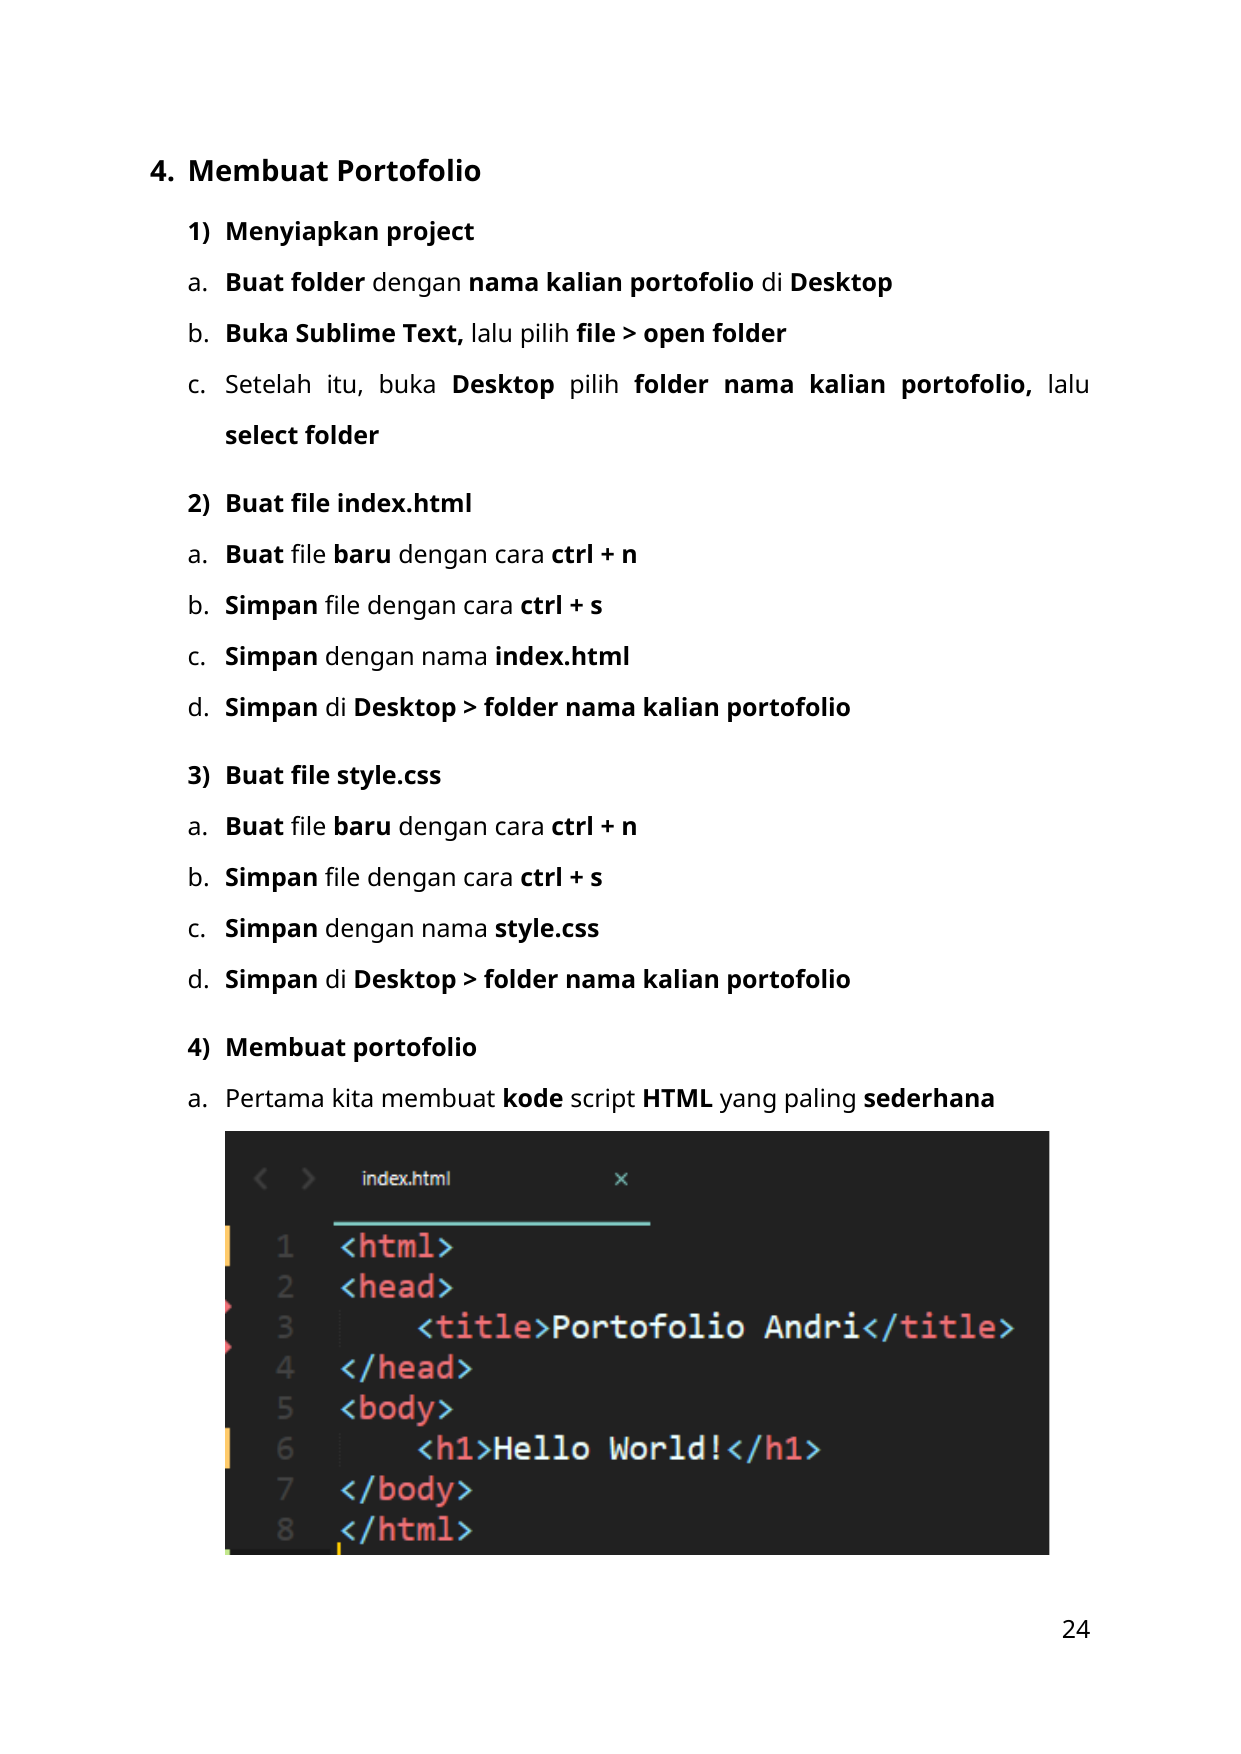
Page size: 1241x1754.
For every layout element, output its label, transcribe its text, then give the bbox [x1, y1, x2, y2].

list Buat file baru dengan cara ctrl + n [187, 808, 1090, 842]
list Simpan di Desktop > folder nama kalian portofolio [187, 962, 1090, 996]
subtitle Menyiapkan project [187, 214, 1090, 248]
list Simpan dengan nama style.css [187, 911, 1090, 944]
list Buat file baru dengan cara ctrl + n [187, 537, 1090, 571]
list Simpan di Desktop > folder nama kalian portofolio [187, 690, 1090, 724]
list Buka Sublime Text, lalu pilih file > open folder [187, 316, 1090, 350]
subtitle Buat file style.css [187, 757, 1090, 791]
subtitle Buat file index.html [187, 486, 1090, 519]
list Simpan file dengan cara ctrl + s [187, 588, 1090, 622]
subtitle Membuat Portofolio [150, 150, 1090, 190]
list Pertama kita membuat kode script HTML yang paling sederhana [187, 1080, 1090, 1114]
list Simpan dengan nama index.html [187, 639, 1090, 673]
list Buat folder dengan nama kalian portofolio di Desktop [187, 265, 1090, 299]
list Simpan file dengan cara ctrl + s [187, 859, 1090, 893]
list Setelah itu, buka Desktop pilih folder nama kalian portofolio, lalu select folder [187, 367, 1090, 452]
picture [225, 1131, 1050, 1555]
subtitle Membuat portofolio [187, 1029, 1090, 1063]
